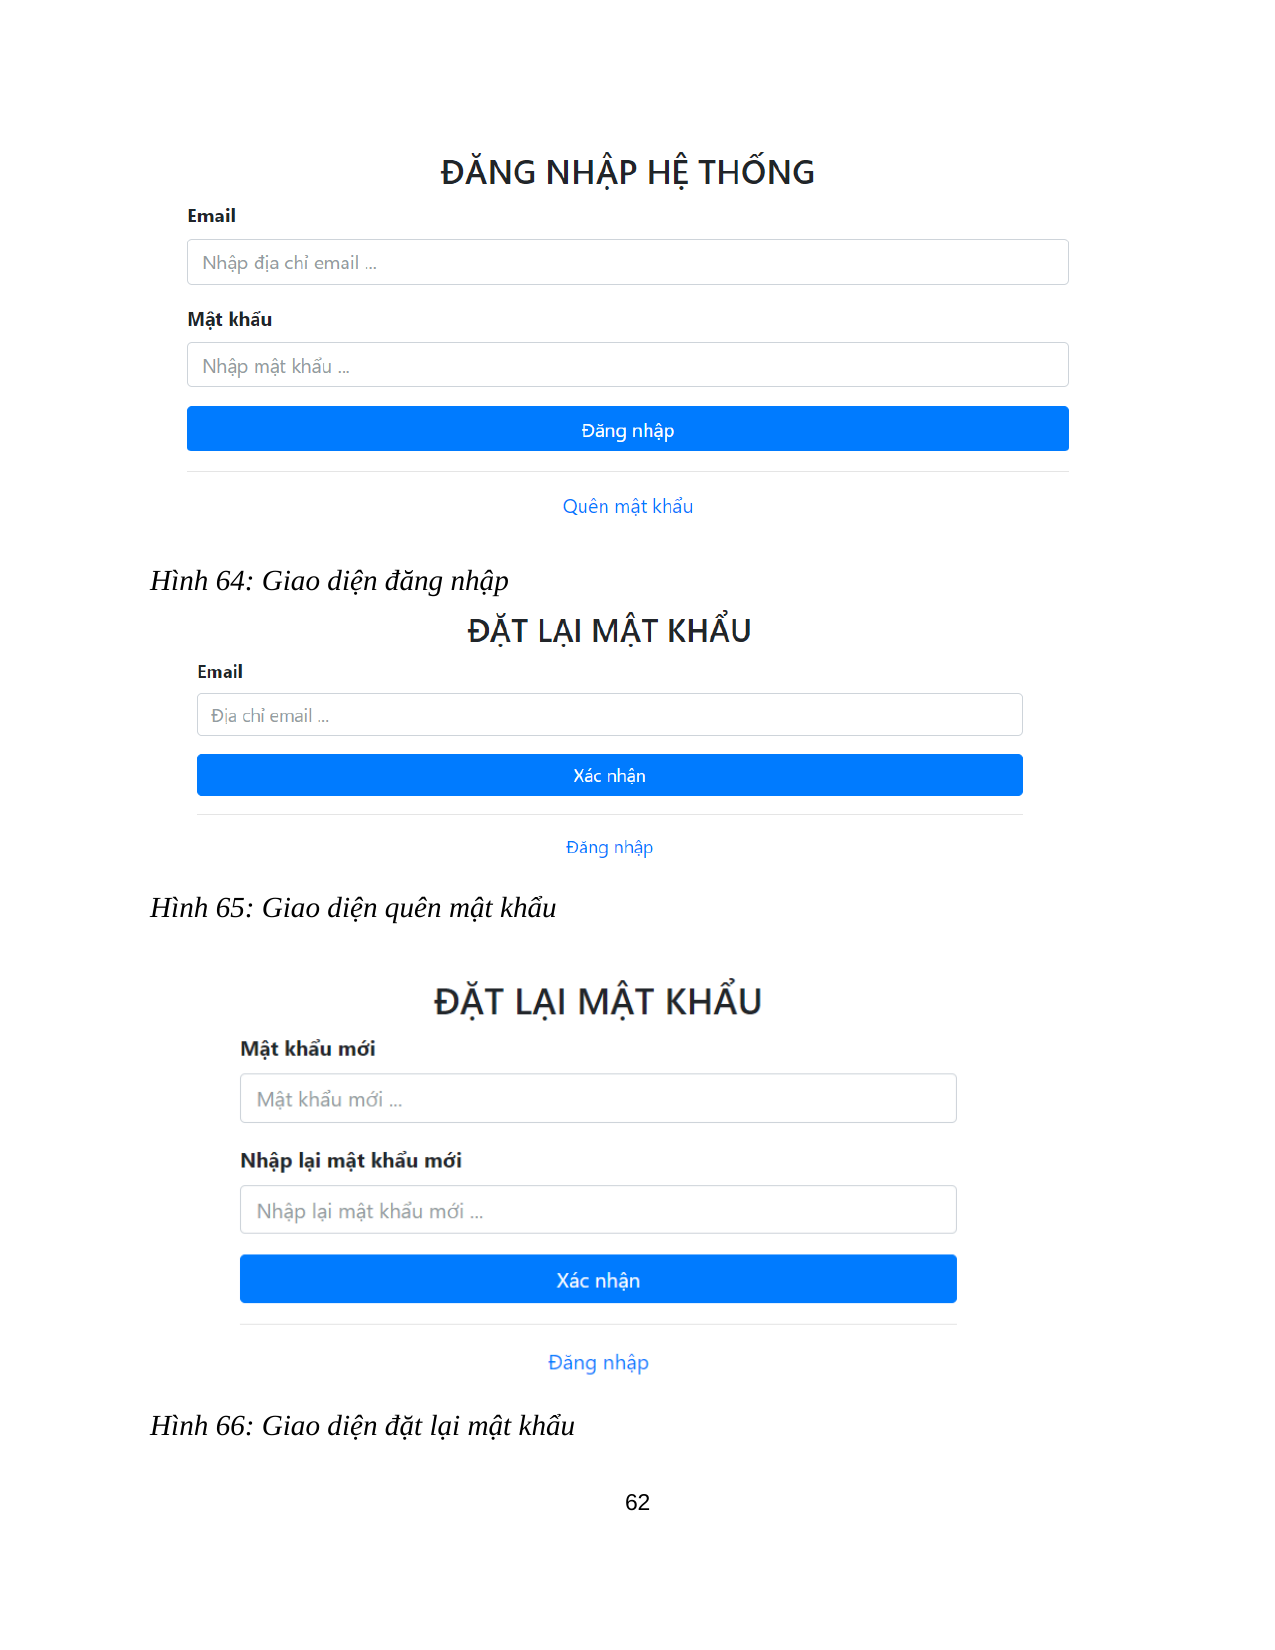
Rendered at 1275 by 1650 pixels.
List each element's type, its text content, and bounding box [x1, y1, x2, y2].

subtitle Hình 66: Giao diện đặt lại mật khẩu [150, 1408, 1125, 1442]
picture [150, 945, 1047, 1388]
subtitle Hình 64: Giao diện đăng nhập [150, 563, 1125, 596]
picture [150, 601, 1125, 870]
picture [150, 150, 1125, 543]
text Hình 65: Giao diện quên mật khẩu [150, 890, 1125, 923]
